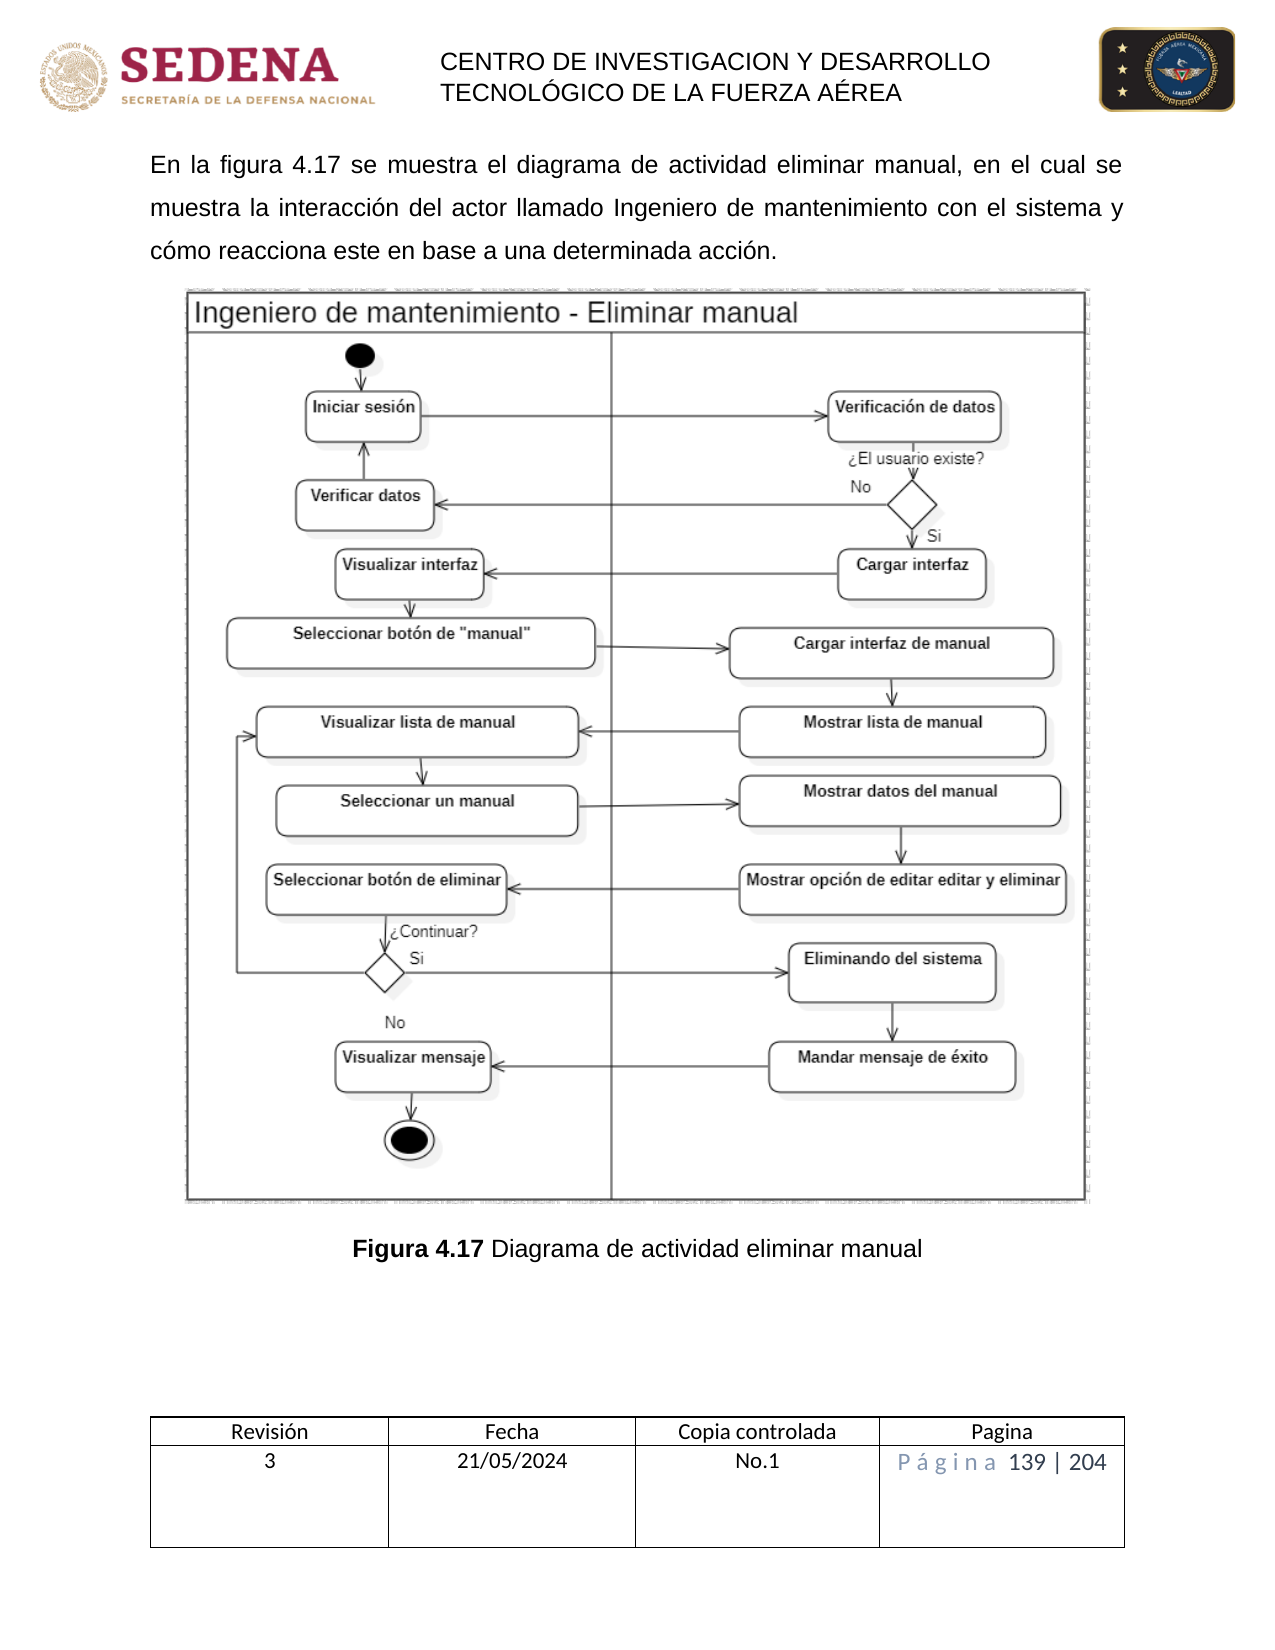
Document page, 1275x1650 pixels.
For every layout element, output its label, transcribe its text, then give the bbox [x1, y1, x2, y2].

picture [184, 288, 1091, 1204]
picture [39, 27, 1236, 112]
text En la figura 4.17 se muestra el diagrama de actividad eliminar manual, en el cual se muestra la interacción del actor llamado Ingeniero de mantenimiento con el sistema y cómo reacciona este en base a una determinada acción. [150, 150, 1125, 265]
